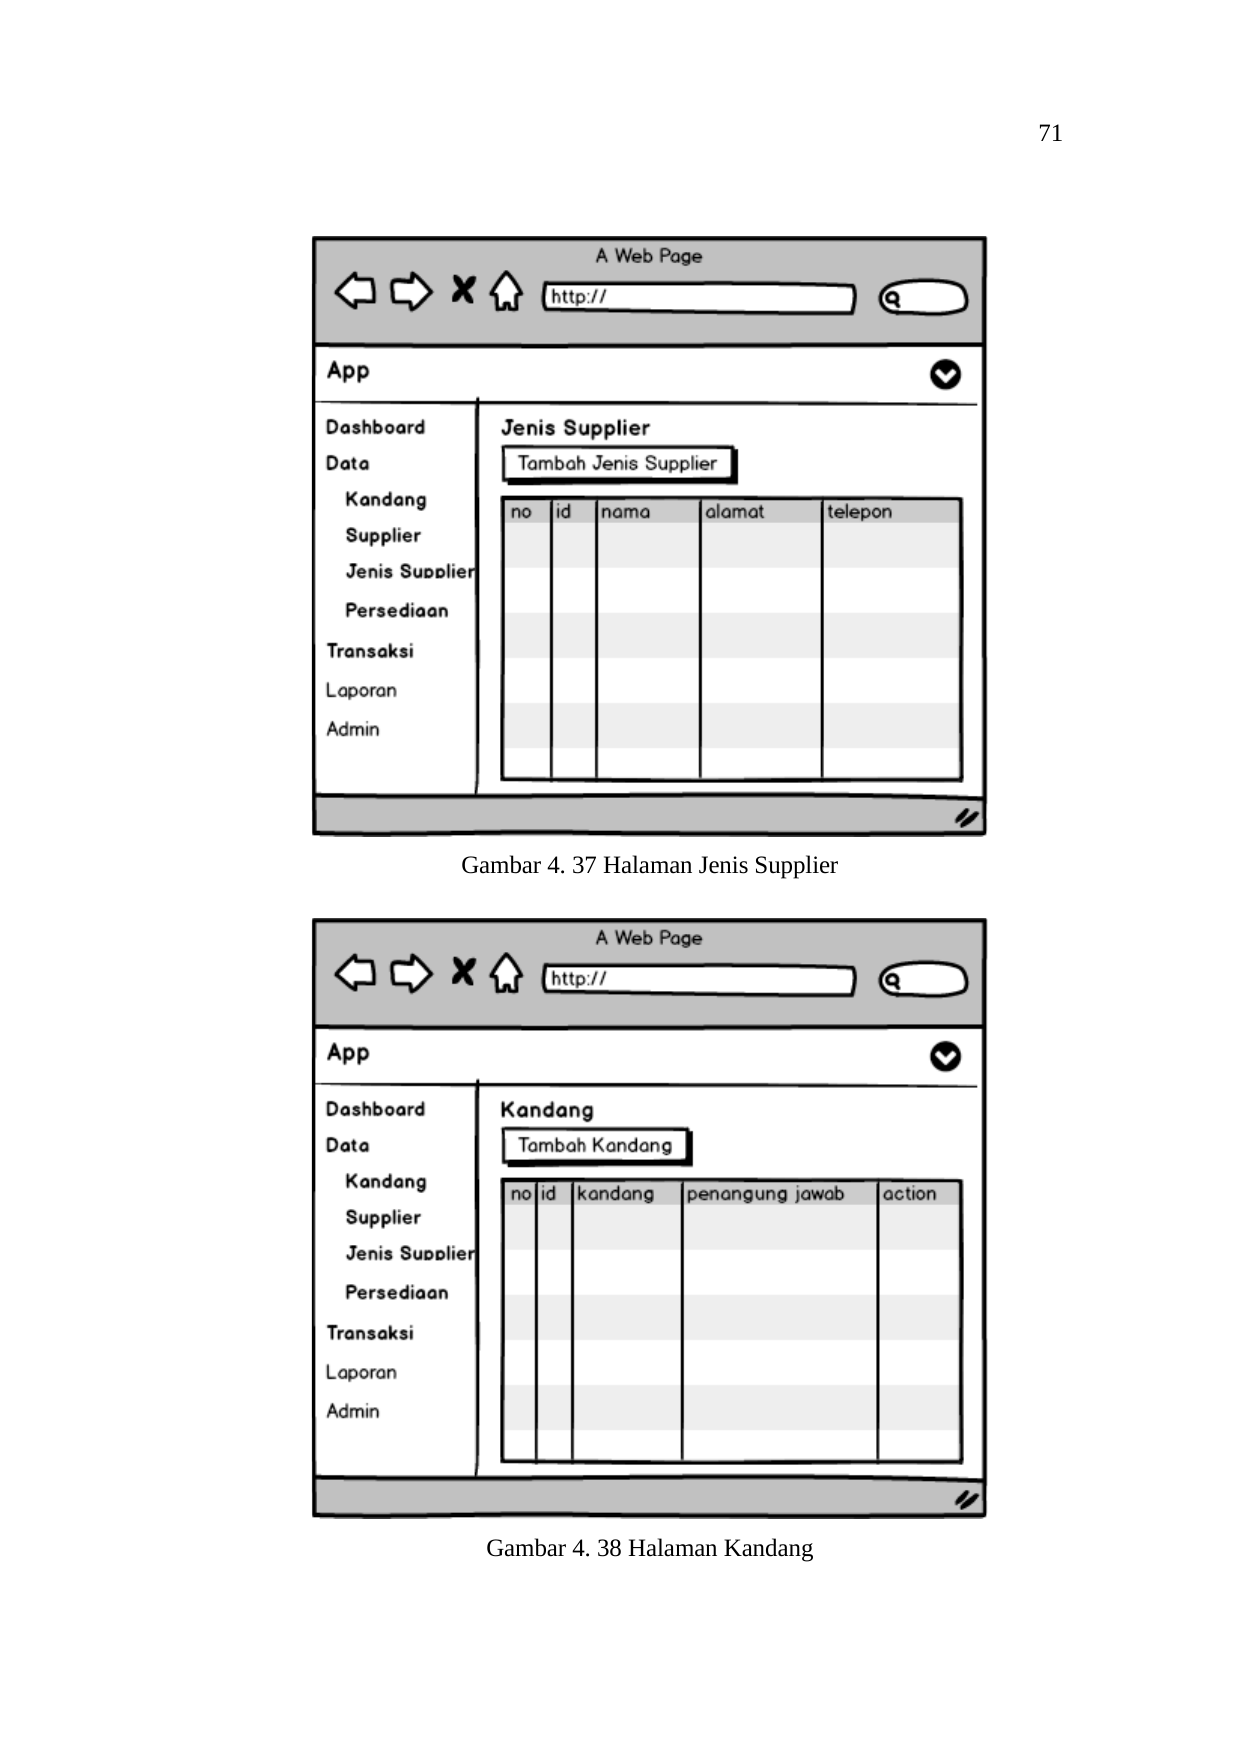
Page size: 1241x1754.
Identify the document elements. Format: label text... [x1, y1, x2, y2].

picture [311, 918, 988, 1519]
picture [311, 236, 988, 837]
